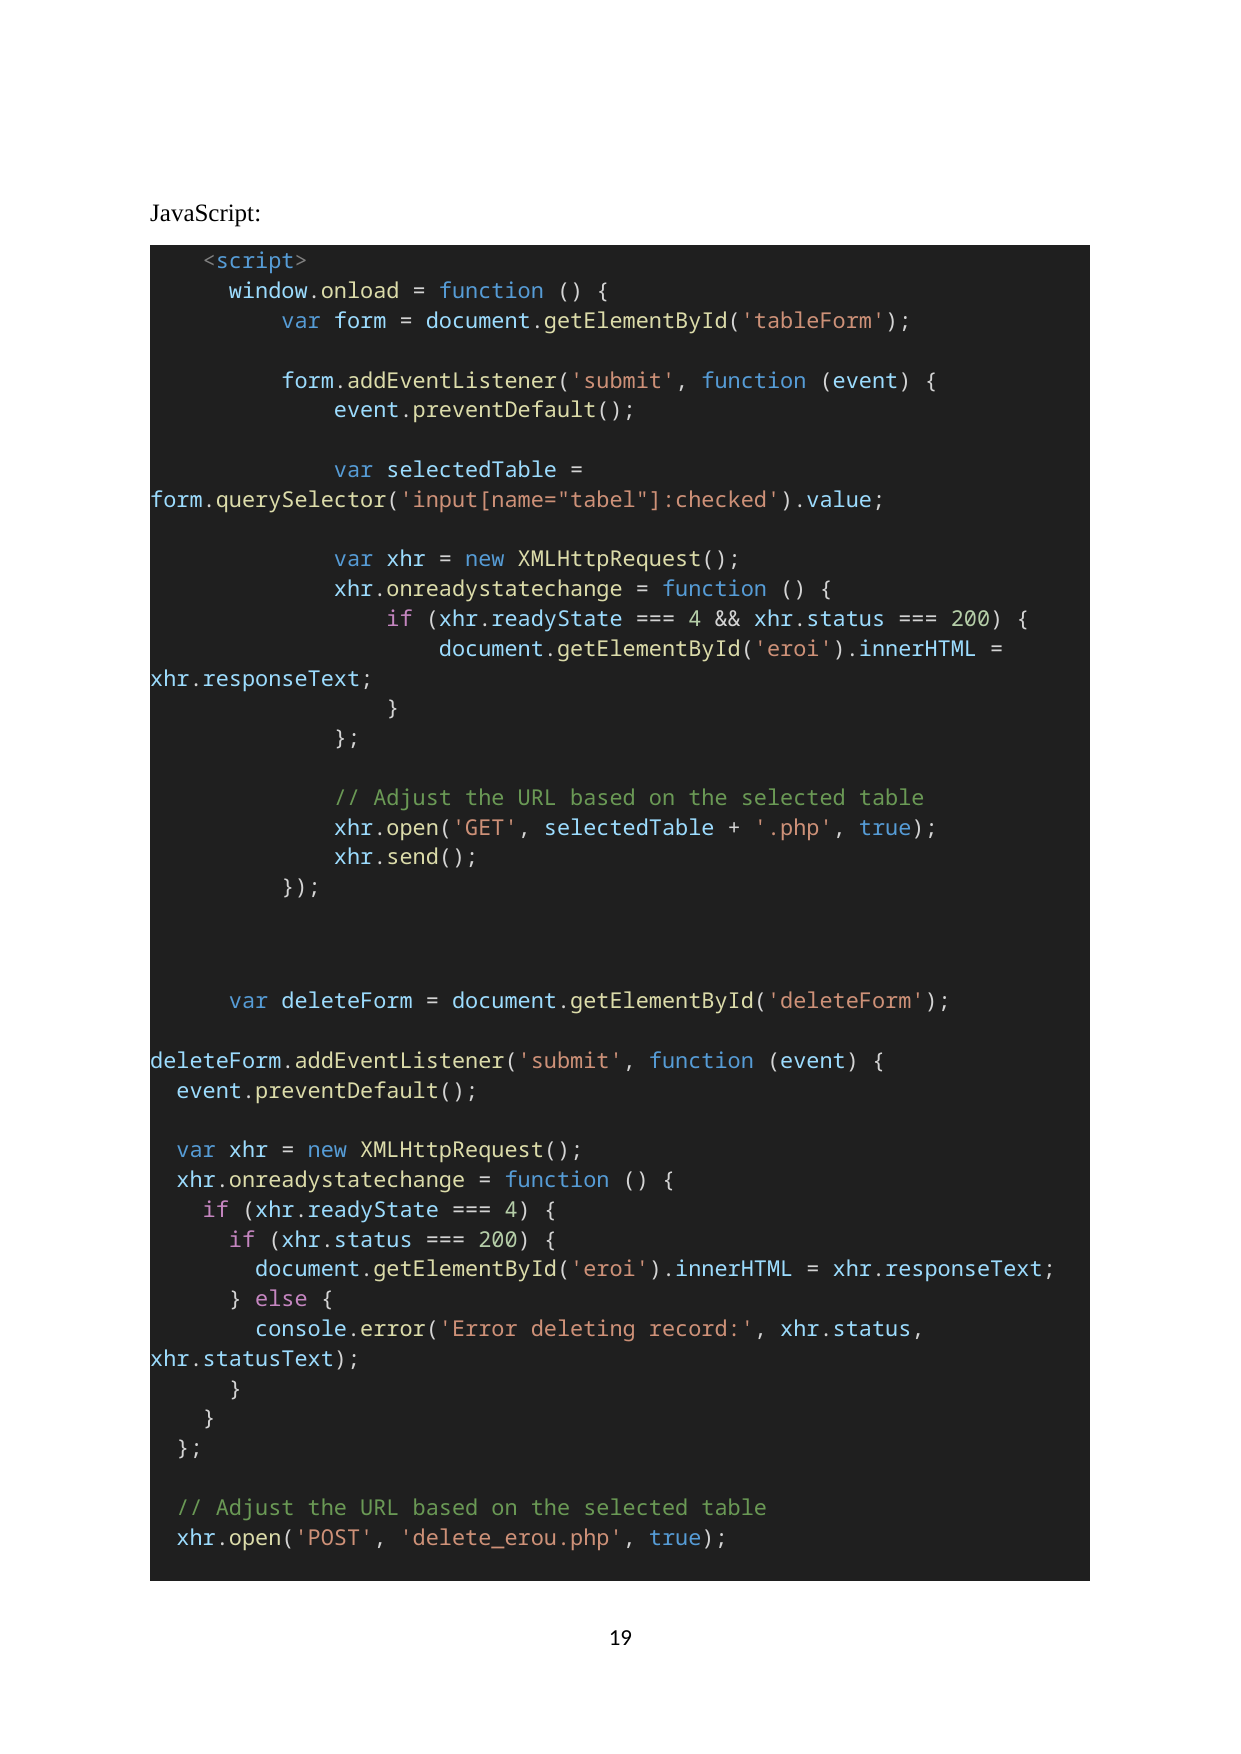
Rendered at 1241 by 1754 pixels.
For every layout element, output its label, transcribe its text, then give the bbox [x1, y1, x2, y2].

text var selectedTable = form.querySelector('input[name="tabel"]:checked').value; [150, 454, 1090, 513]
text document.getElementById('eroi').innerHTML = xhr.responseText; [150, 1253, 1090, 1283]
text } [150, 1402, 1090, 1432]
text xhr.send(); [150, 841, 1090, 871]
text var xhr = new XMLHttpRequest(); [150, 543, 1090, 573]
text deleteForm.addEventListener('submit', function (event) { [150, 1045, 1090, 1075]
text } else { [150, 1283, 1090, 1313]
text xhr.onreadystatechange = function () { [150, 1164, 1090, 1194]
text }; [150, 1432, 1090, 1462]
text console.error('Error deleting record:', xhr.status, xhr.statusText); [150, 1313, 1090, 1373]
text var deleteForm = document.getElementById('deleteForm'); [150, 985, 1090, 1015]
text if (xhr.readyState === 4 && xhr.status === 200) { [150, 603, 1090, 633]
text } [150, 692, 1090, 722]
text form.addEventListener('submit', function (event) { [150, 364, 1090, 394]
text event.preventDefault(); [150, 1075, 1090, 1104]
text xhr.open('POST', 'delete_erou.php', true); [150, 1522, 1090, 1551]
text var xhr = new XMLHttpRequest(); [150, 1134, 1090, 1164]
text var form = document.getElementById('tableForm'); [150, 305, 1090, 335]
text window.onload = function () { [150, 275, 1090, 305]
text event.preventDefault(); [150, 394, 1090, 424]
text JavaScript: [150, 198, 1090, 226]
text // Adjust the URL based on the selected table [150, 782, 1090, 811]
text } [150, 1373, 1090, 1402]
text xhr.open('GET', selectedTable + '.php', true); [150, 811, 1090, 841]
text }; [150, 722, 1090, 752]
text xhr.onreadystatechange = function () { [150, 573, 1090, 603]
text <script> [150, 245, 1090, 275]
text // Adjust the URL based on the selected table [150, 1492, 1090, 1522]
text if (xhr.readyState === 4) { [150, 1194, 1090, 1224]
text }); [150, 871, 1090, 901]
text if (xhr.status === 200) { [150, 1224, 1090, 1253]
text document.getElementById('eroi').innerHTML = xhr.responseText; [150, 633, 1090, 692]
